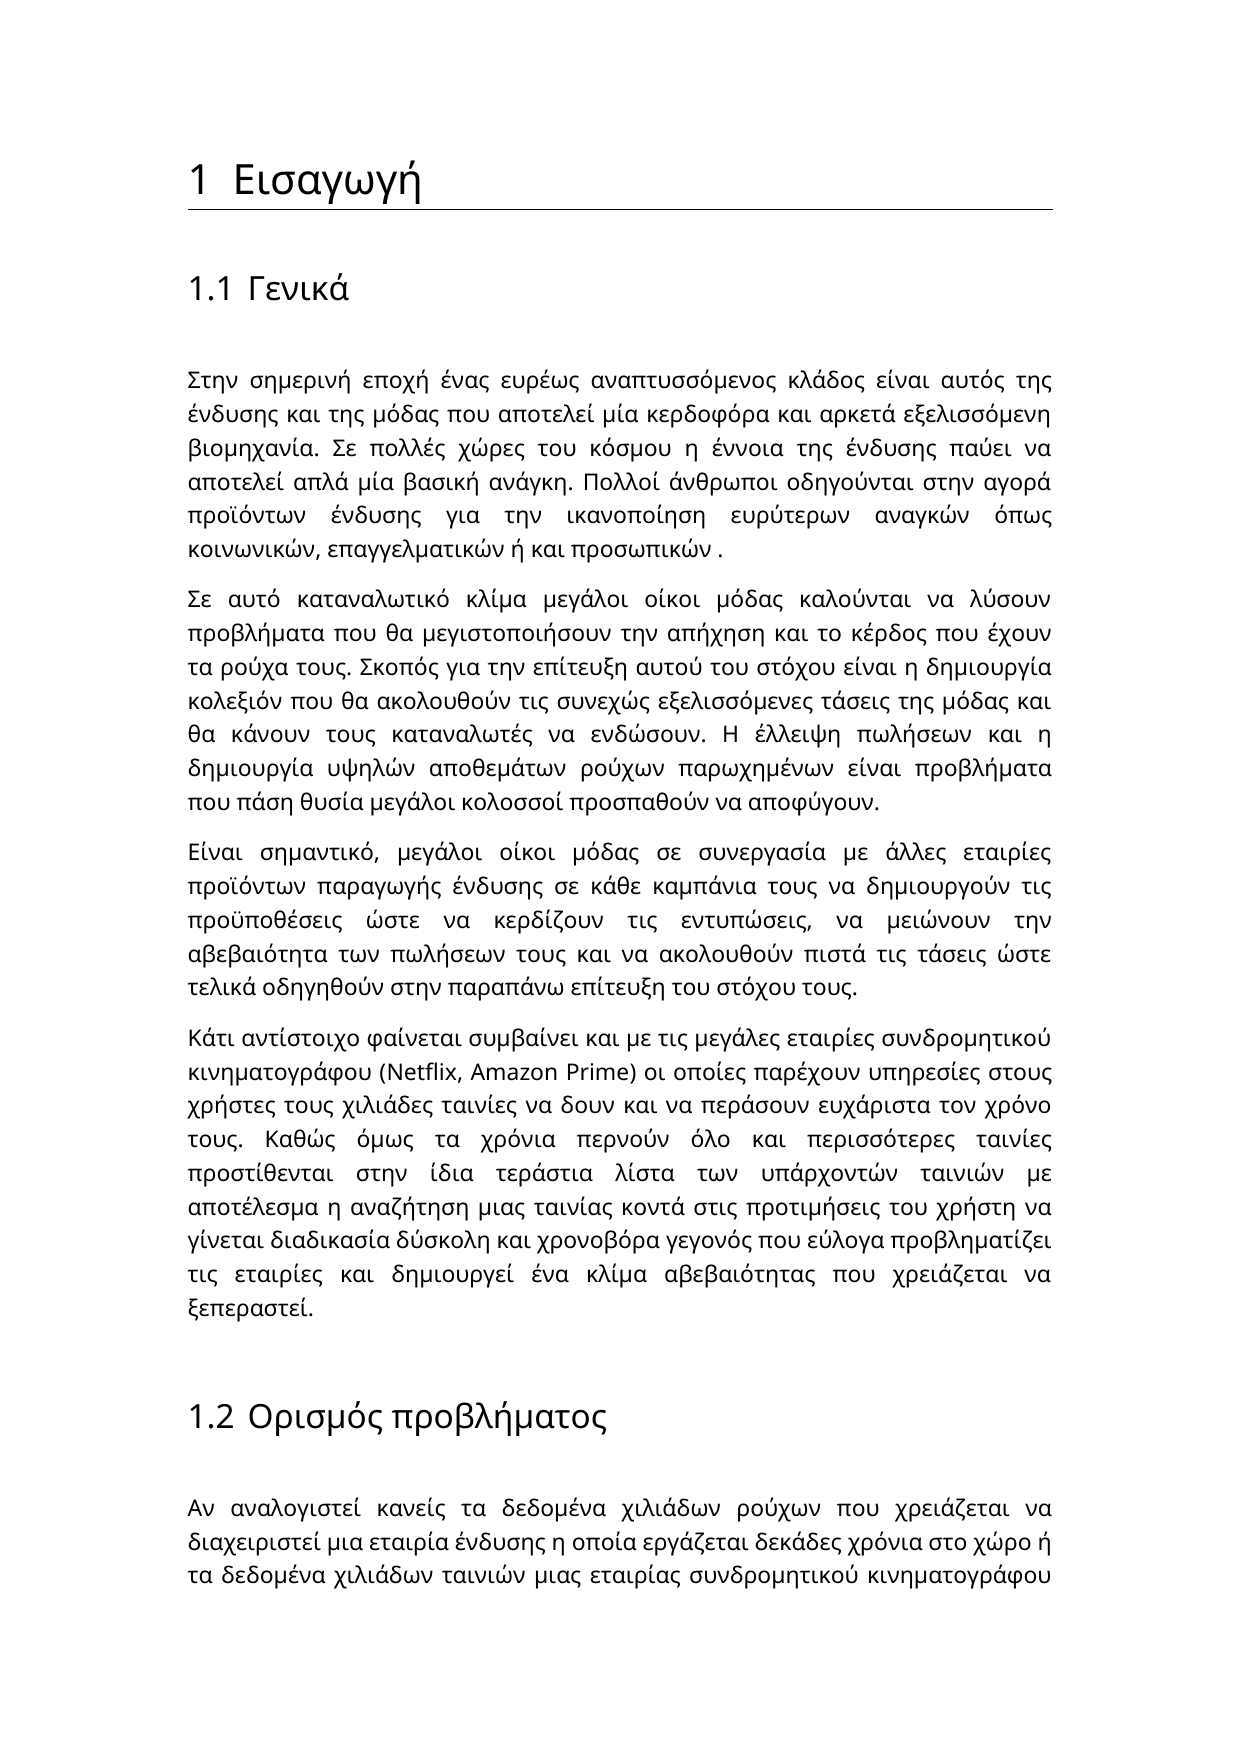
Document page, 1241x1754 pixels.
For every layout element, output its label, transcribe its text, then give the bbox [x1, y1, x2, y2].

text Είναι σημαντικό, μεγάλοι οίκοι μόδας σε συνεργασία με άλλες εταιρίες προϊόντων παραγωγής ένδυσης σε κάθε καμπάνια τους να δημιουργούν τις προϋποθέσεις ώστε να κερδίζουν τις εντυπώσεις, να μειώνουν την αβεβαιότητα των πωλήσεων τους και να ακολουθούν πιστά τις τάσεις ώστε τελικά οδηγηθούν στην παραπάνω επίτευξη του στόχου τους. [187, 836, 1053, 1002]
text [187, 1492, 1053, 1591]
text Σε αυτό καταναλωτικό κλίμα μεγάλοι οίκοι μόδας καλούνται να λύσουν προβλήματα που θα μεγιστοποιήσουν την απήχηση και το κέρδος που έχουν τα ρούχα τους. Σκοπός για την επίτευξη αυτού του στόχου είναι η δημιουργία κολεξιόν που θα ακολουθούν τις συνεχώς εξελισσόμενες τάσεις της μόδας και θα κάνουν τους καταναλωτές να ενδώσουν. Η έλλειψη πωλήσεων και η δημιουργία υψηλών αποθεμάτων ρούχων παρωχημένων είναι προβλήματα που πάση θυσία μεγάλοι κολοσσοί προσπαθούν να αποφύγουν. [187, 583, 1053, 817]
subtitle Ορισμός προβλήματος [187, 1392, 1053, 1438]
subtitle Εισαγωγή [187, 150, 1053, 210]
subtitle Γενικά [187, 265, 1053, 310]
text Κάτι αντίστοιχο φαίνεται συμβαίνει και με τις μεγάλες εταιρίες συνδρομητικού κινηματογράφου (Netflix, Amazon Prime) οι οποίες παρέχουν υπηρεσίες στους χρήστες τους χιλιάδες ταινίες να δουν και να περάσουν ευχάριστα τον χρόνο τους. Καθώς όμως τα χρόνια περνούν όλο και περισσότερες ταινίες προστίθενται στην ίδια τεράστια λίστα των υπάρχοντών ταινιών με αποτέλεσμα η αναζήτηση μιας ταινίας κοντά στις προτιμήσεις του χρήστη να γίνεται διαδικασία δύσκολη και χρονοβόρα γεγονός που εύλογα προβληματίζει τις εταιρίες και δημιουργεί ένα κλίμα αβεβαιότητας που χρειάζεται να ξεπεραστεί. [187, 1022, 1053, 1323]
text Στην σημερινή εποχή ένας ευρέως αναπτυσσόμενος κλάδος είναι αυτός της ένδυσης και της μόδας που αποτελεί μία κερδοφόρα και αρκετά εξελισσόμενη βιομηχανία. Σε πολλές χώρες του κόσμου η έννοια της ένδυσης παύει να αποτελεί απλά μία βασική ανάγκη. Πολλοί άνθρωποι οδηγούνται στην αγορά προϊόντων ένδυσης για την ικανοποίηση ευρύτερων αναγκών όπως κοινωνικών, επαγγελματικών ή και προσωπικών . [187, 364, 1053, 564]
